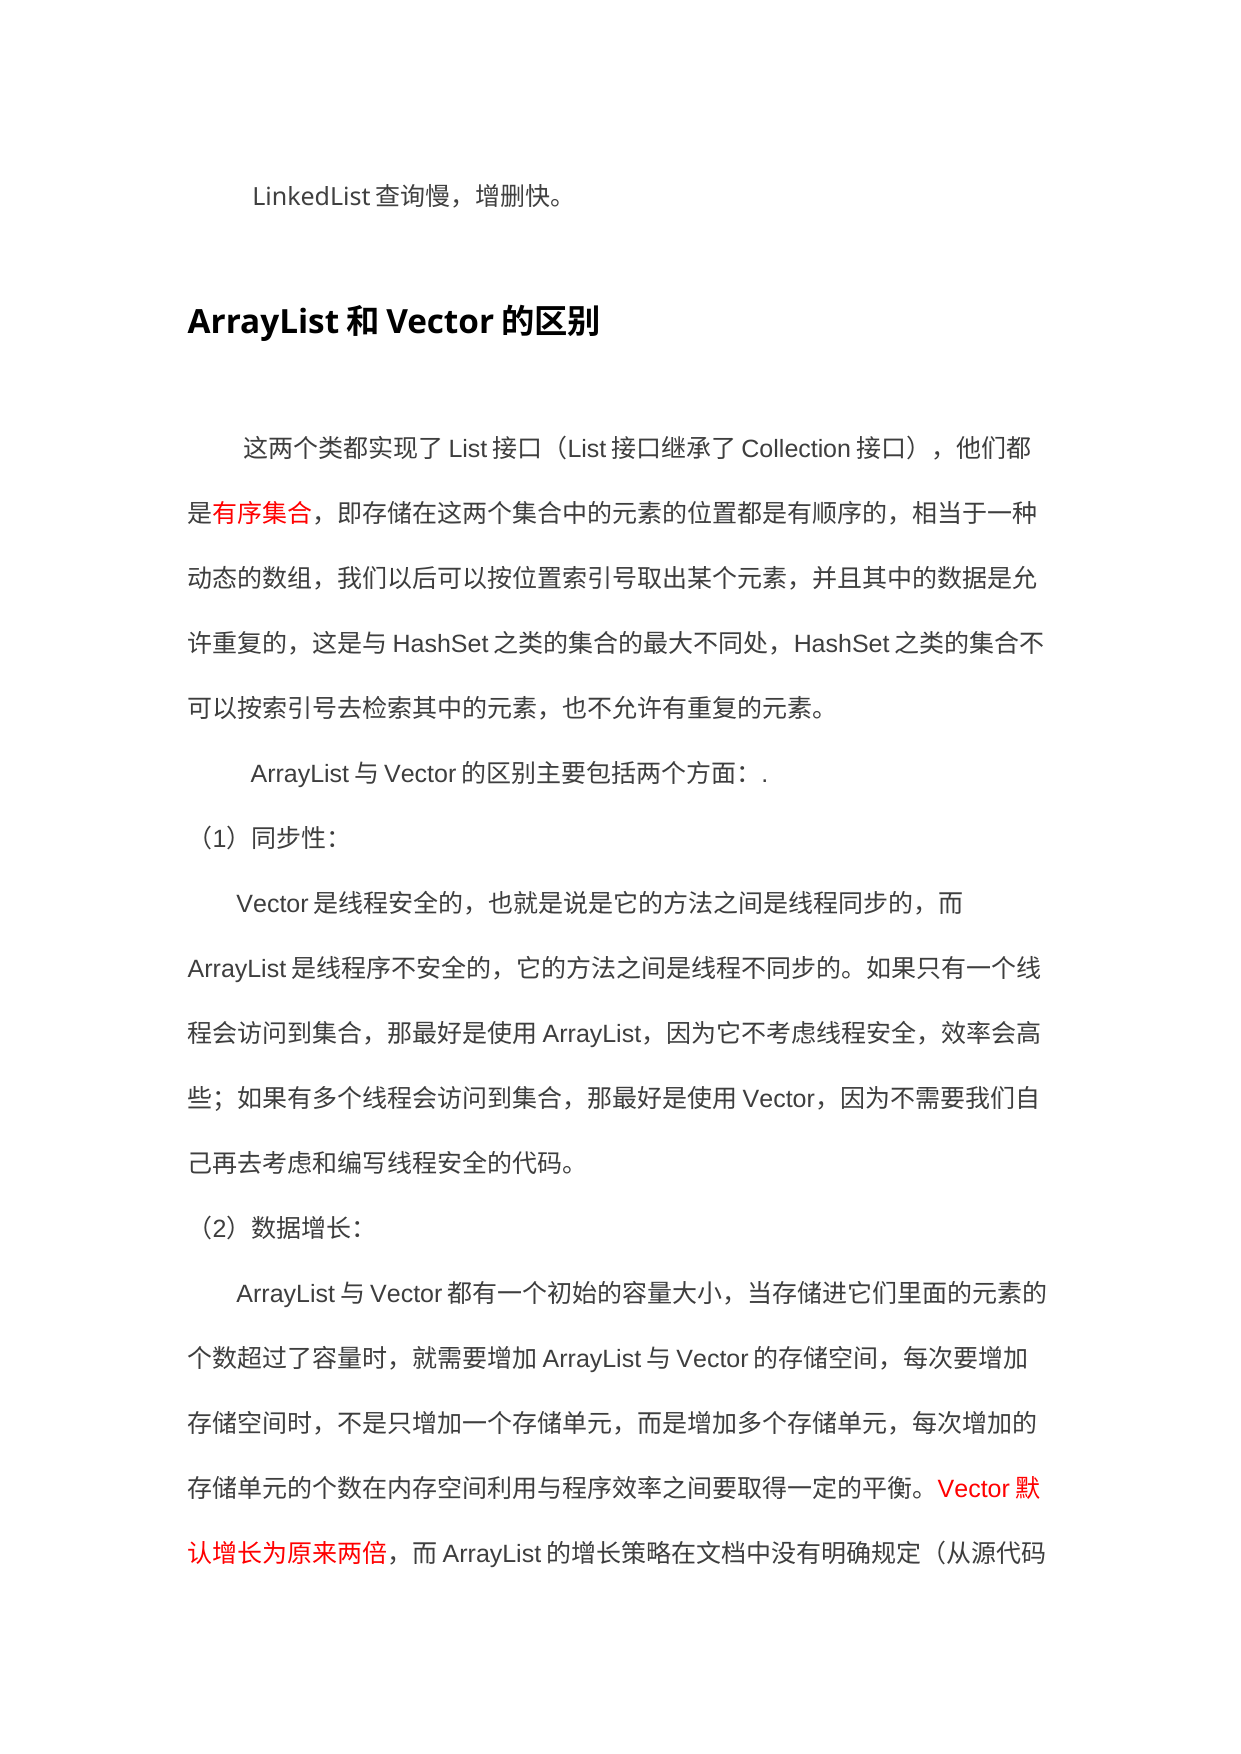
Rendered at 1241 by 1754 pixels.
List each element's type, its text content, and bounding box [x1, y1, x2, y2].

text Vector是线程安全的，也就是说是它的方法之间是线程同步的，而ArrayList是线程序不安全的，它的方法之间是线程不同步的。如果只有一个线程会访问到集合，那最好是使用ArrayList，因为它不考虑线程安全，效率会高些；如果有多个线程会访问到集合，那最好是使用Vector，因为不需要我们自己再去考虑和编写线程安全的代码。 [187, 869, 1053, 1194]
text LinkedList查询慢，增删快。 [187, 162, 1053, 227]
text （2）数据增长： [187, 1194, 1053, 1259]
text 这两个类都实现了List接口（List接口继承了Collection接口），他们都是有序集合，即存储在这两个集合中的元素的位置都是有顺序的，相当于一种动态的数组，我们以后可以按位置索引号取出某个元素，并且其中的数据是允许重复的，这是与HashSet之类的集合的最大不同处，HashSet之类的集合不可以按索引号去检索其中的元素，也不允许有重复的元素。 [187, 414, 1053, 739]
text ArrayList与Vector的区别主要包括两个方面：. （1）同步性： [187, 739, 1053, 869]
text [187, 1259, 1053, 1584]
subtitle ArrayList和Vector的区别 [187, 287, 1053, 352]
